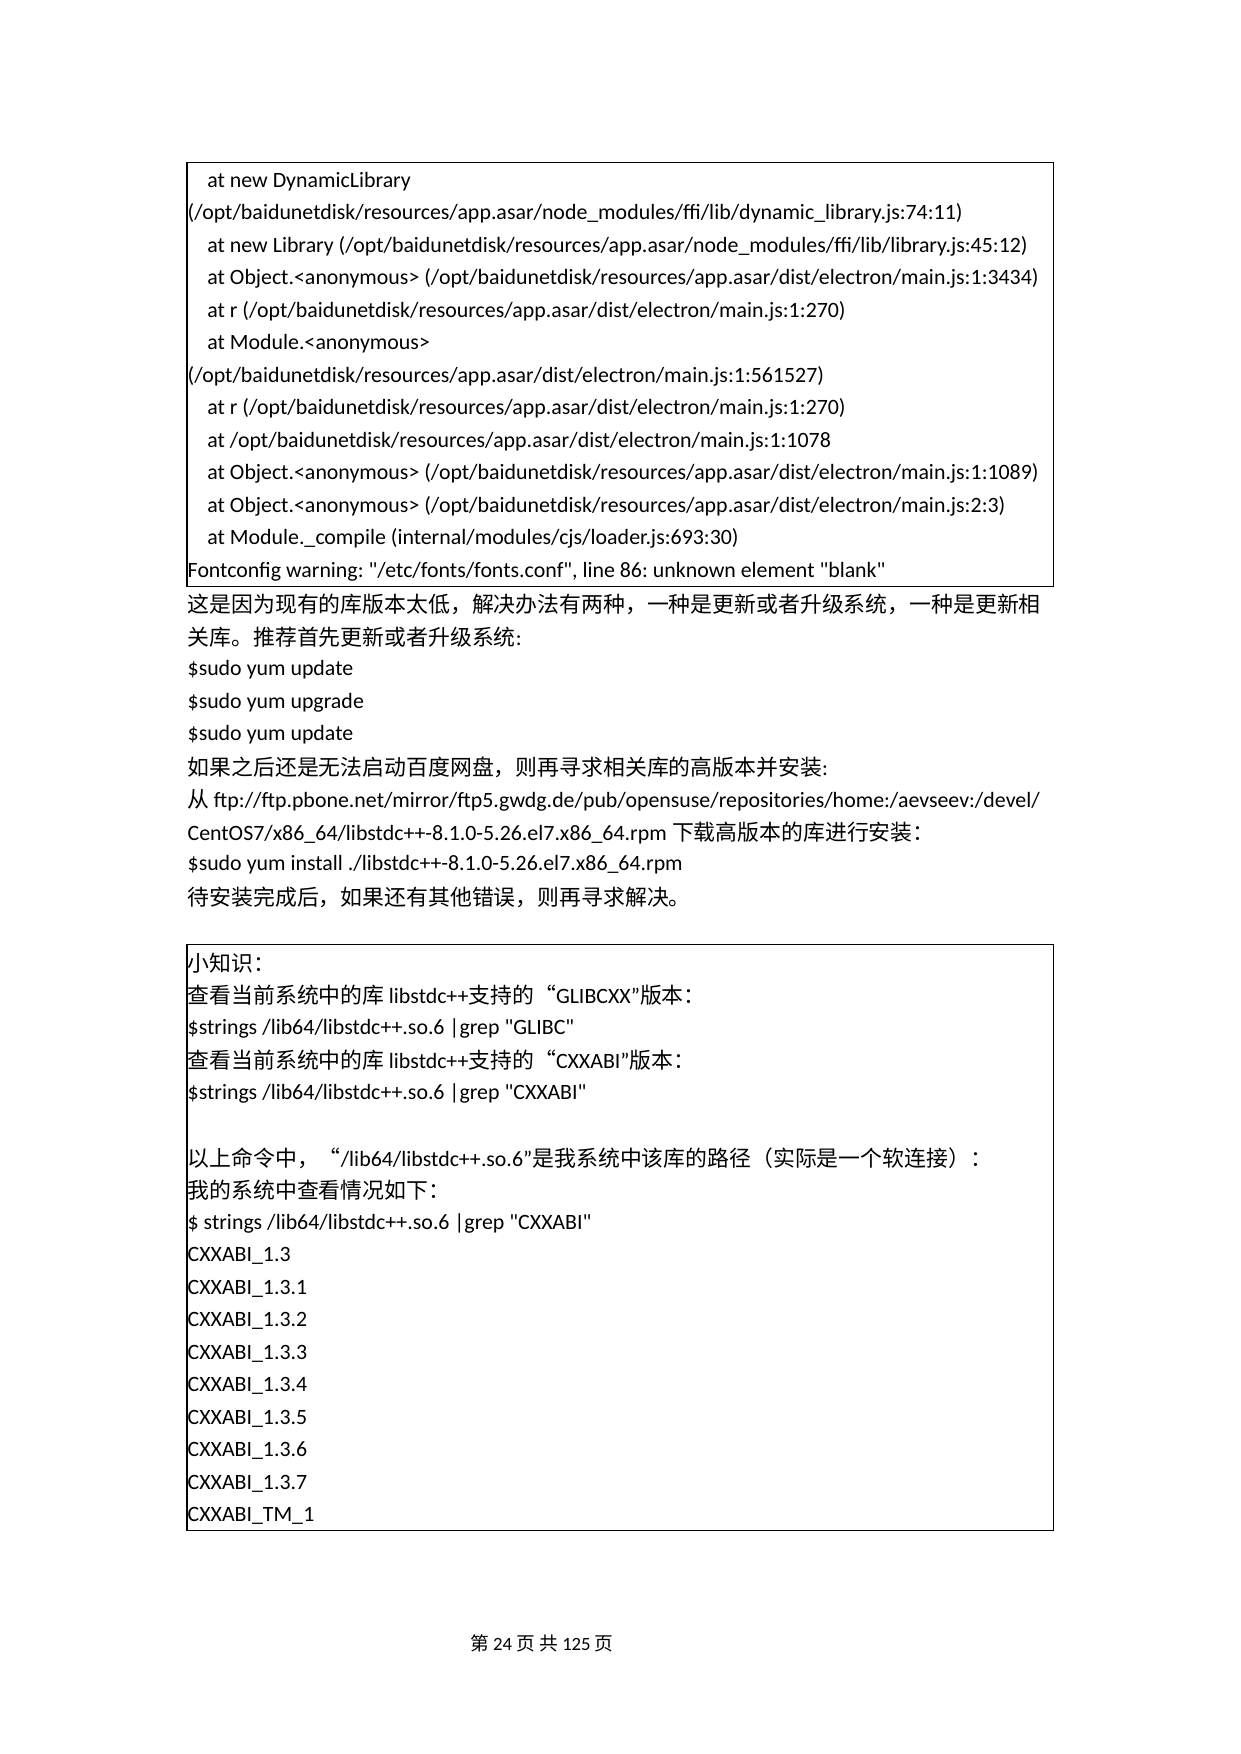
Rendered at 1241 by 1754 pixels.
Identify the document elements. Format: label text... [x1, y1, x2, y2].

text 待安装完成后，如果还有其他错误，则再寻求解决。 [187, 879, 1053, 912]
text at new DynamicLibrary (/opt/baidunetdisk/resources/app.asar/node_modules/ffi/lib/dynamic_library.js:74:11) [188, 163, 1053, 228]
text at /opt/baidunetdisk/resources/app.asar/dist/electron/main.js:1:1078 [188, 423, 1053, 456]
text $sudo yum upgrade [187, 684, 1053, 717]
text $sudo yum install ./libstdc++-8.1.0-5.26.el7.x86_64.rpm [187, 847, 1053, 879]
text 如果之后还是无法启动百度网盘，则再寻求相关库的高版本并安装: [187, 749, 1053, 782]
text at r (/opt/baidunetdisk/resources/app.asar/dist/electron/main.js:1:270) [188, 391, 1053, 423]
text $sudo yum update [187, 717, 1053, 749]
text at new Library (/opt/baidunetdisk/resources/app.asar/node_modules/ffi/lib/library.js:45:12) [188, 228, 1053, 261]
text CXXABI_1.3.7 [188, 1465, 1053, 1497]
text $strings /lib64/libstdc++.so.6 |grep "CXXABI" [188, 1075, 1053, 1108]
text at r (/opt/baidunetdisk/resources/app.asar/dist/electron/main.js:1:270) [188, 293, 1053, 326]
text $sudo yum update [187, 652, 1053, 684]
text CXXABI_1.3.3 [188, 1335, 1053, 1368]
text CXXABI_1.3.2 [188, 1303, 1053, 1335]
text 我的系统中查看情况如下： [188, 1173, 1053, 1205]
text 这是因为现有的库版本太低，解决办法有两种，一种是更新或者升级系统，一种是更新相关库。推荐首先更新或者升级系统: [187, 587, 1053, 652]
text at Object.<anonymous> (/opt/baidunetdisk/resources/app.asar/dist/electron/main.js:1:3434) [188, 261, 1053, 293]
text CXXABI_TM_1 [188, 1497, 1053, 1530]
text CXXABI_1.3.5 [188, 1400, 1053, 1433]
text CXXABI_1.3 [188, 1238, 1053, 1270]
text 查看当前系统中的库libstdc++支持的“GLIBCXX”版本： [188, 978, 1053, 1010]
text at Object.<anonymous> (/opt/baidunetdisk/resources/app.asar/dist/electron/main.js:2:3) [188, 488, 1053, 521]
text 小知识： [188, 945, 1053, 978]
text CXXABI_1.3.1 [188, 1270, 1053, 1303]
text CXXABI_1.3.6 [188, 1433, 1053, 1465]
text at Module._compile (internal/modules/cjs/loader.js:693:30) [188, 521, 1053, 552]
text at Module.<anonymous> (/opt/baidunetdisk/resources/app.asar/dist/electron/main.js:1:561527) [188, 326, 1053, 391]
text $strings /lib64/libstdc++.so.6 |grep "GLIBC" [188, 1010, 1053, 1043]
text CXXABI_1.3.4 [188, 1368, 1053, 1400]
text Fontconfig warning: "/etc/fonts/fonts.conf", line 86: unknown element "blank" [188, 552, 1053, 586]
text at Object.<anonymous> (/opt/baidunetdisk/resources/app.asar/dist/electron/main.js:1:1089) [188, 456, 1053, 488]
text 从ftp://ftp.pbone.net/mirror/ftp5.gwdg.de/pub/opensuse/repositories/home:/aevseev:/devel/CentOS7/x86_64/libstdc++-8.1.0-5.26.el7.x86_64.rpm 下载高版本的库进行安装： [187, 782, 1053, 847]
text 以上命令中，“/lib64/libstdc++.so.6”是我系统中该库的路径（实际是一个软连接）： [188, 1140, 1053, 1173]
text $ strings /lib64/libstdc++.so.6 |grep "CXXABI" [188, 1205, 1053, 1238]
text 查看当前系统中的库libstdc++支持的“CXXABI”版本： [188, 1043, 1053, 1075]
